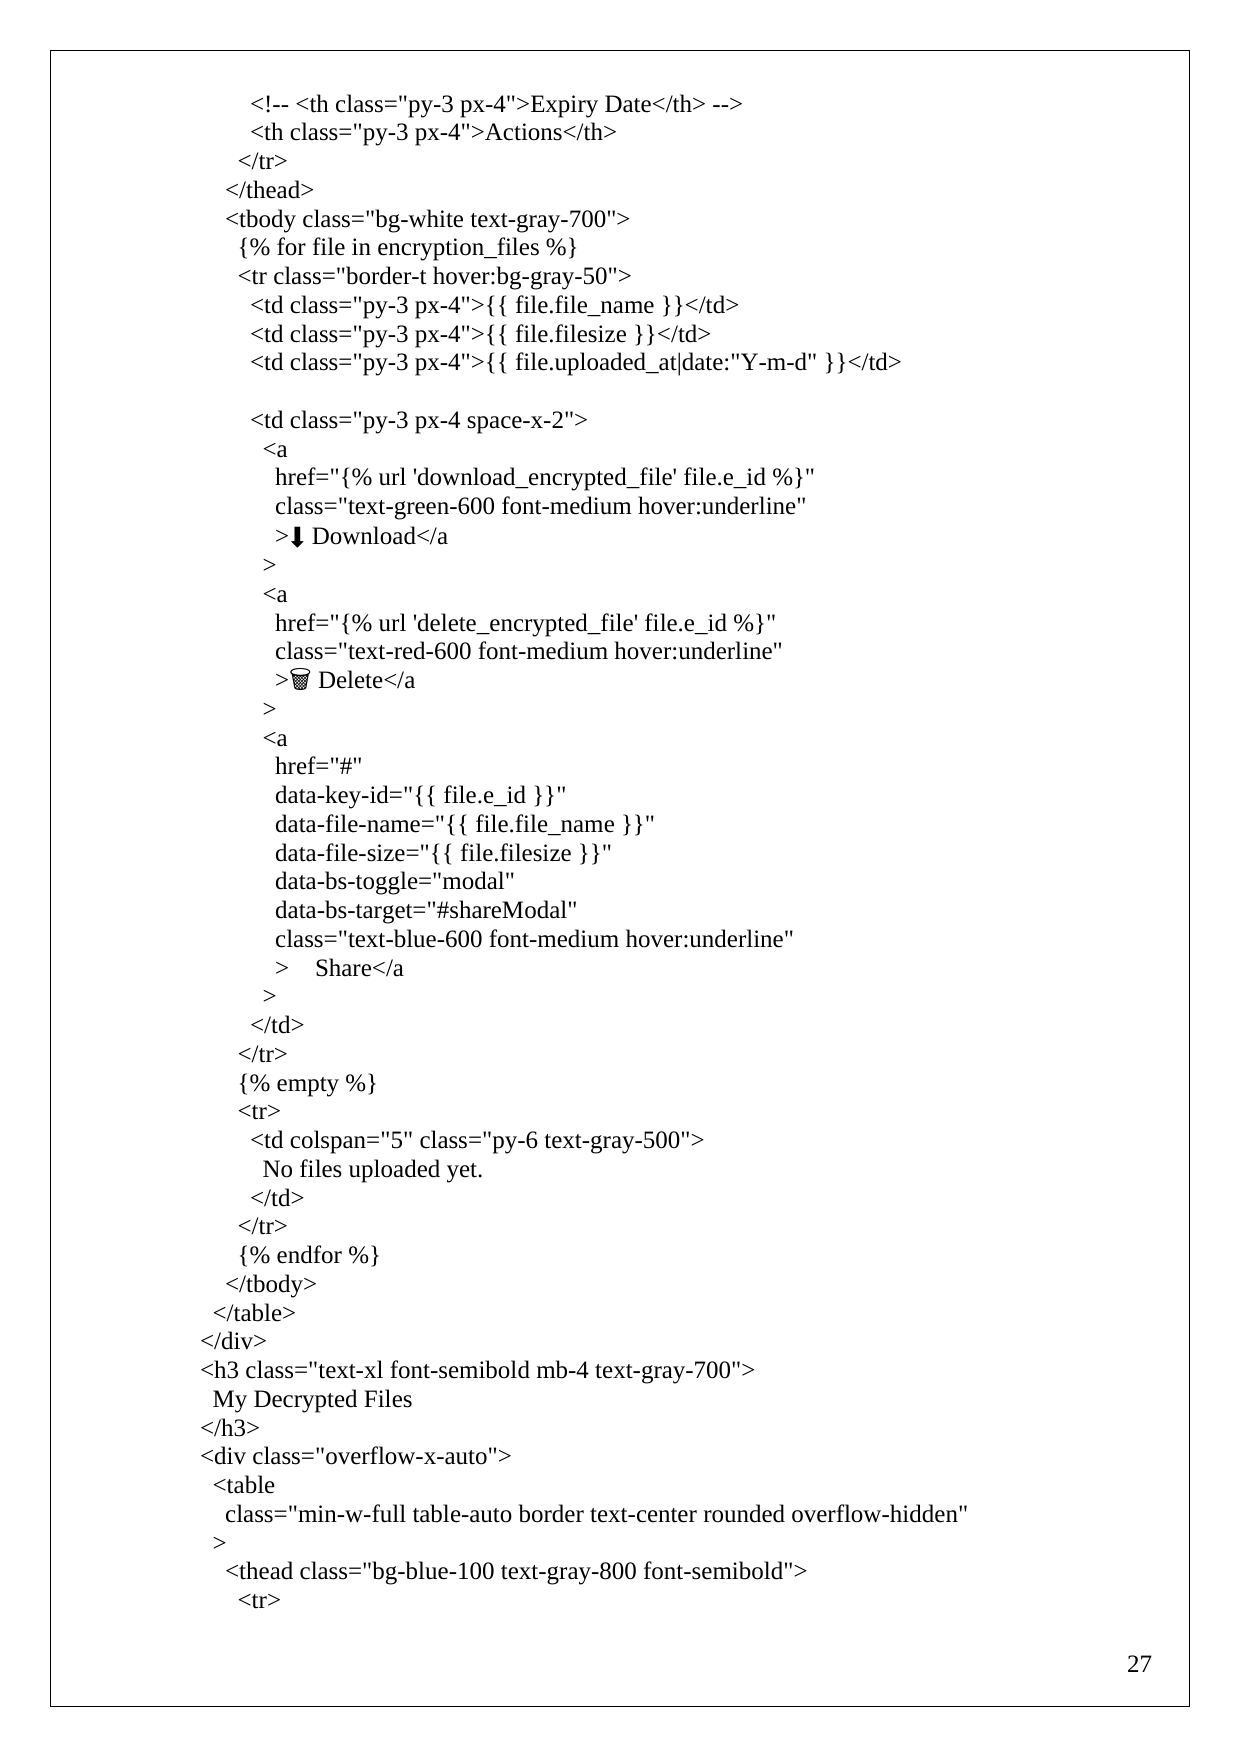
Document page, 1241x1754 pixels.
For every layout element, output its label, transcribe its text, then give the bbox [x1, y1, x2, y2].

text </tbody> [150, 1269, 1152, 1298]
text data-bs-target="#shareModal" [150, 895, 1152, 924]
text data-bs-toggle="modal" [150, 866, 1152, 895]
text href="#" [150, 751, 1152, 780]
text data-file-size="{{ file.filesize }}" [150, 838, 1152, 866]
text > [150, 981, 1152, 1010]
text {% endfor %} [150, 1240, 1152, 1269]
text </tr> [150, 1039, 1152, 1068]
text class="text-blue-600 font-medium hover:underline" [150, 924, 1152, 953]
text My Decrypted Files [150, 1384, 1152, 1413]
text <tbody class="bg-white text-gray-700"> [150, 204, 1152, 232]
text <tr> [150, 1096, 1152, 1125]
text </tr> [150, 146, 1152, 175]
text <td class="py-3 px-4">{{ file.file_name }}</td> [150, 290, 1152, 319]
text </div> [150, 1326, 1152, 1355]
text > [150, 550, 1152, 579]
text </tr> [150, 1211, 1152, 1240]
text <div class="overflow-x-auto"> [150, 1441, 1152, 1470]
text <td class="py-3 px-4">{{ file.uploaded_at|date:"Y-m-d" }}</td> [150, 347, 1152, 376]
text <td class="py-3 px-4 space-x-2"> [150, 405, 1152, 434]
text class="text-green-600 font-medium hover:underline" [150, 491, 1152, 520]
text </td> [150, 1010, 1152, 1039]
text href="{% url 'delete_encrypted_file' file.e_id %}" [150, 608, 1152, 636]
text href="{% url 'download_encrypted_file' file.e_id %}" [150, 462, 1152, 491]
text <tr> [150, 1585, 1152, 1614]
text {% empty %} [150, 1068, 1152, 1096]
text </td> [150, 1183, 1152, 1211]
text <table [150, 1470, 1152, 1499]
text No files uploaded yet. [150, 1154, 1152, 1183]
text <a [150, 434, 1152, 462]
text </thead> [150, 175, 1152, 204]
text > [150, 694, 1152, 723]
text <!-- <th class="py-3 px-4">Expiry Date</th> --> [150, 89, 1152, 117]
text >⬇ Download</a [150, 520, 1152, 550]
text <td colspan="5" class="py-6 text-gray-500"> [150, 1125, 1152, 1154]
text > [150, 1528, 1152, 1556]
text <h3 class="text-xl font-semibold mb-4 text-gray-700"> [150, 1355, 1152, 1384]
text <tr class="border-t hover:bg-gray-50"> [150, 261, 1152, 290]
text <a [150, 579, 1152, 608]
text </table> [150, 1298, 1152, 1326]
text class="min-w-full table-auto border text-center rounded overflow-hidden" [150, 1499, 1152, 1528]
text </h3> [150, 1413, 1152, 1441]
text <td class="py-3 px-4">{{ file.filesize }}</td> [150, 319, 1152, 347]
text data-key-id="{{ file.e_id }}" [150, 780, 1152, 809]
text <thead class="bg-blue-100 text-gray-800 font-semibold"> [150, 1556, 1152, 1585]
text {% for file in encryption_files %} [150, 232, 1152, 261]
text <a [150, 723, 1152, 751]
text data-file-name="{{ file.file_name }}" [150, 809, 1152, 838]
text >🔗 Share</a [150, 953, 1152, 981]
text class="text-red-600 font-medium hover:underline" [150, 636, 1152, 665]
text >🗑 Delete</a [150, 665, 1152, 694]
text <th class="py-3 px-4">Actions</th> [150, 117, 1152, 146]
